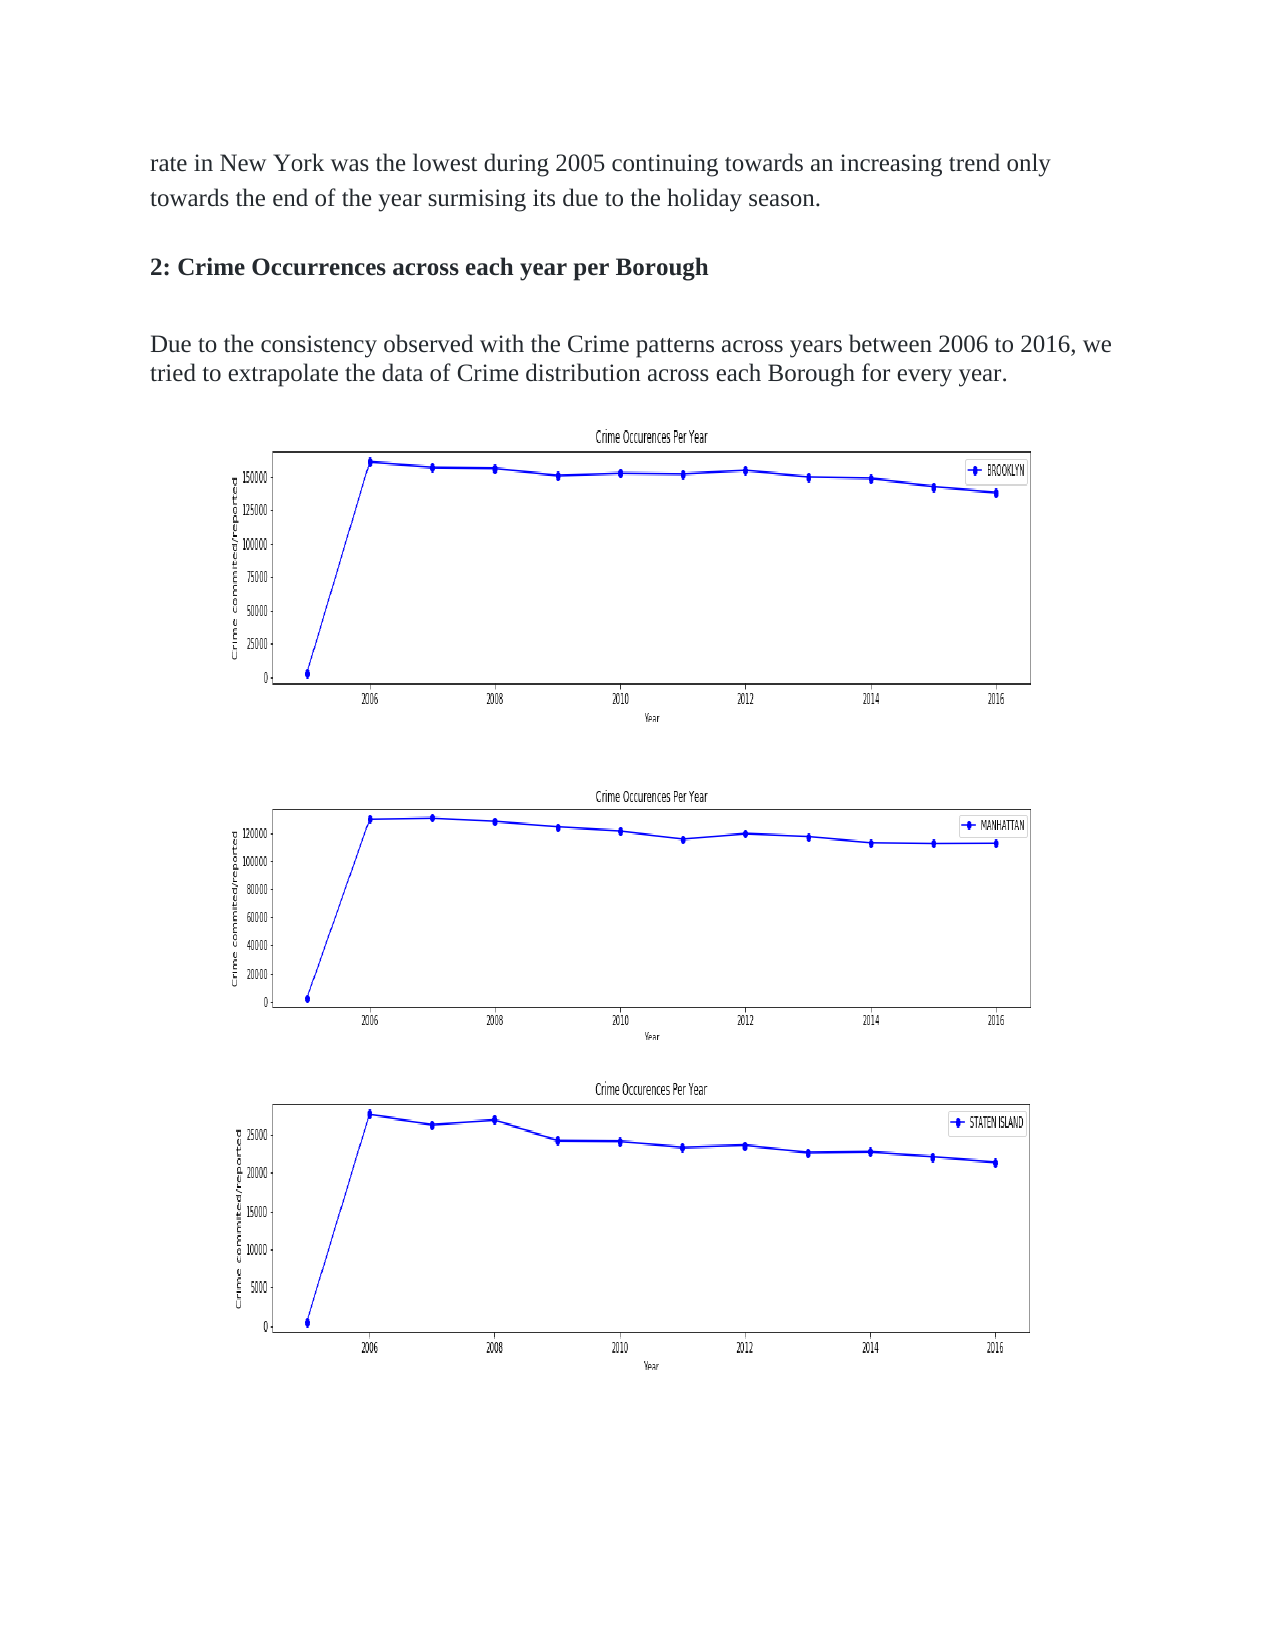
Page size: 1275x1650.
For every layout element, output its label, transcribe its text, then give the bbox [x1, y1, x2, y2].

text 2: Crime Occurrences across each year per Borough [150, 252, 1125, 281]
picture [150, 415, 1128, 722]
picture [150, 779, 1128, 1040]
picture [150, 1068, 1127, 1370]
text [150, 148, 1110, 212]
text Due to the consistency observed with the Crime patterns across years between 2006 to 2016, we tried to extrapolate the data of Crime distribution across each Borough for every year. [150, 329, 1125, 387]
